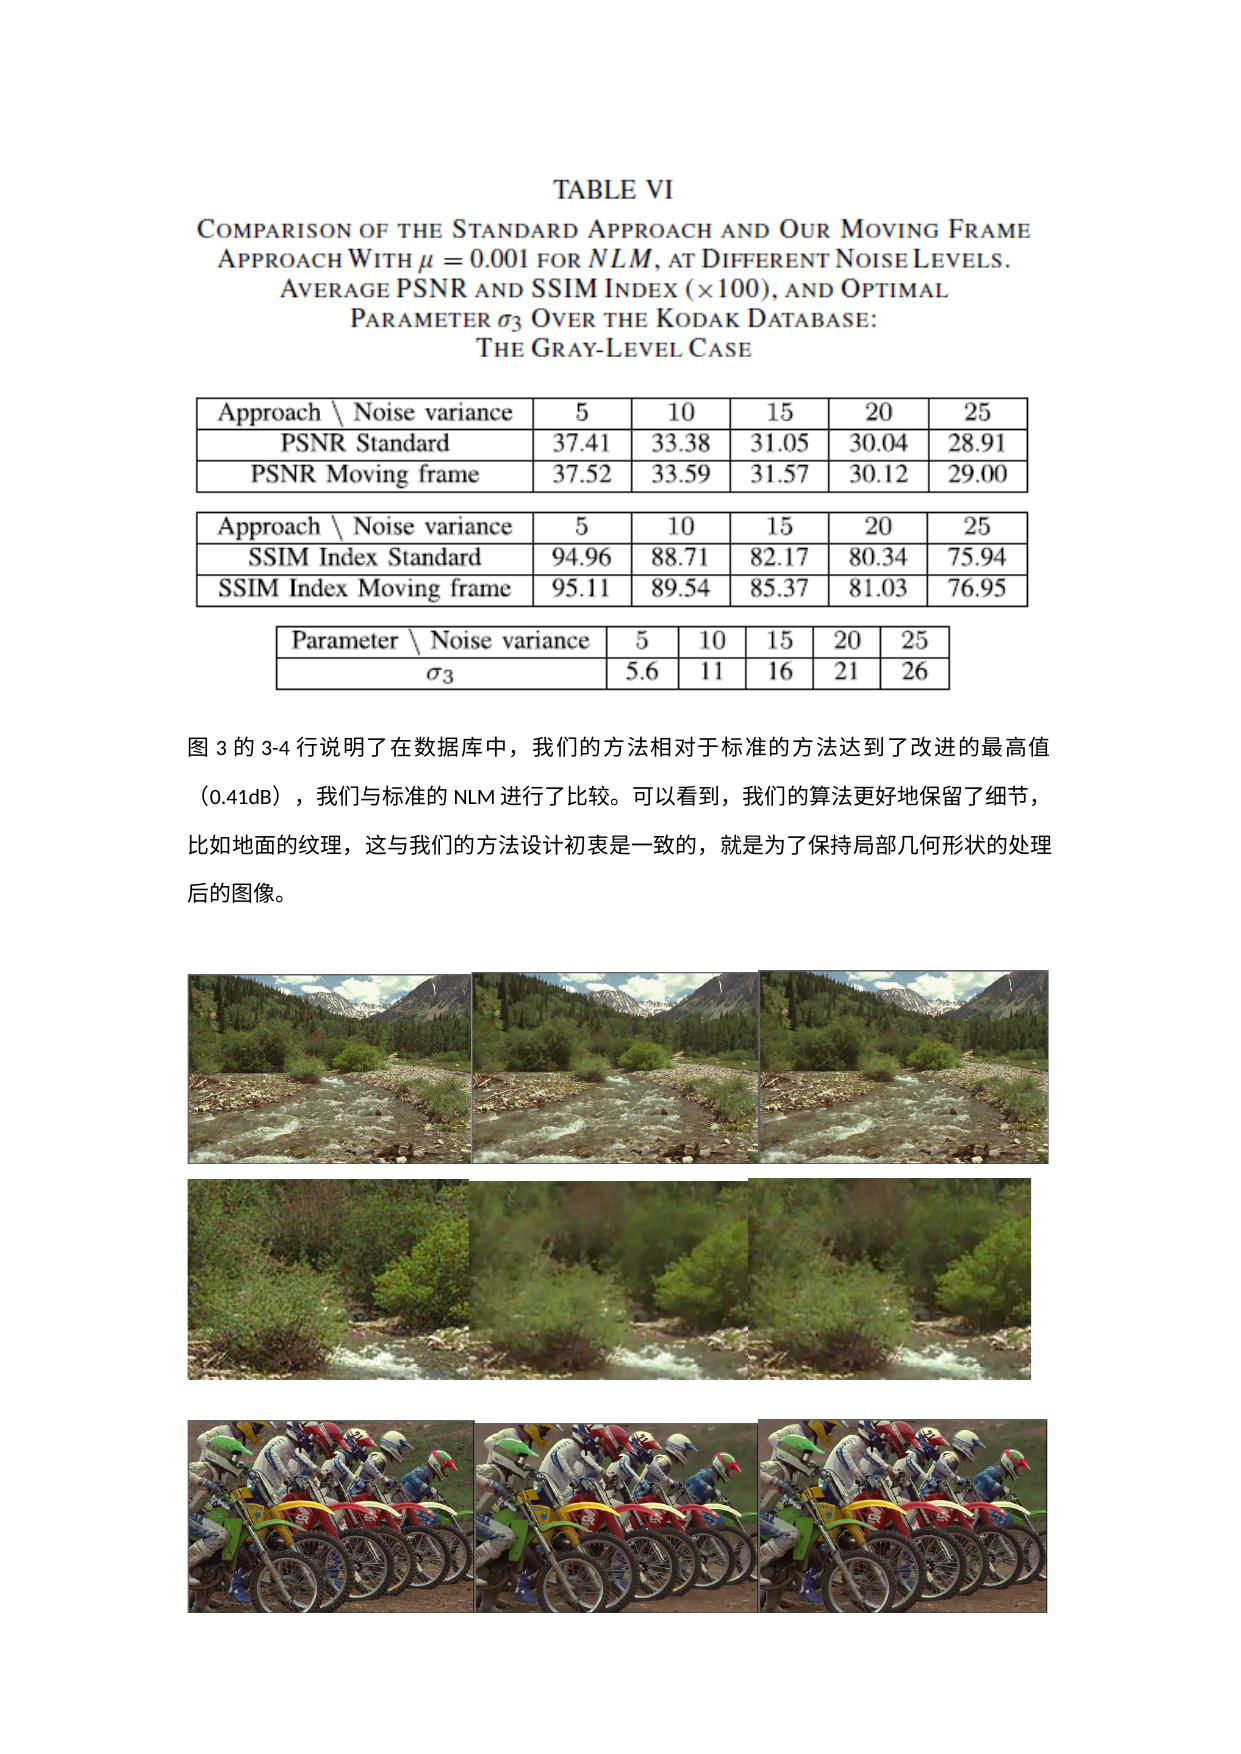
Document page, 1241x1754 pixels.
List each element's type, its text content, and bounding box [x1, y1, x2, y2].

picture [187, 970, 1049, 1164]
picture [187, 1178, 1032, 1380]
picture [187, 163, 1041, 706]
picture [187, 1419, 1048, 1613]
list 图3的3-4行说明了在数据库中，我们的方法相对于标准的方法达到了改进的最高值（0.41dB），我们与标准的NLM进行了比较。可以看到，我们的算法更好地保留了细节，比如地面的纹理，这与我们的方法设计初衷是一致的，就是为了保持局部几何形状的处理后的图像。 [187, 730, 1053, 908]
